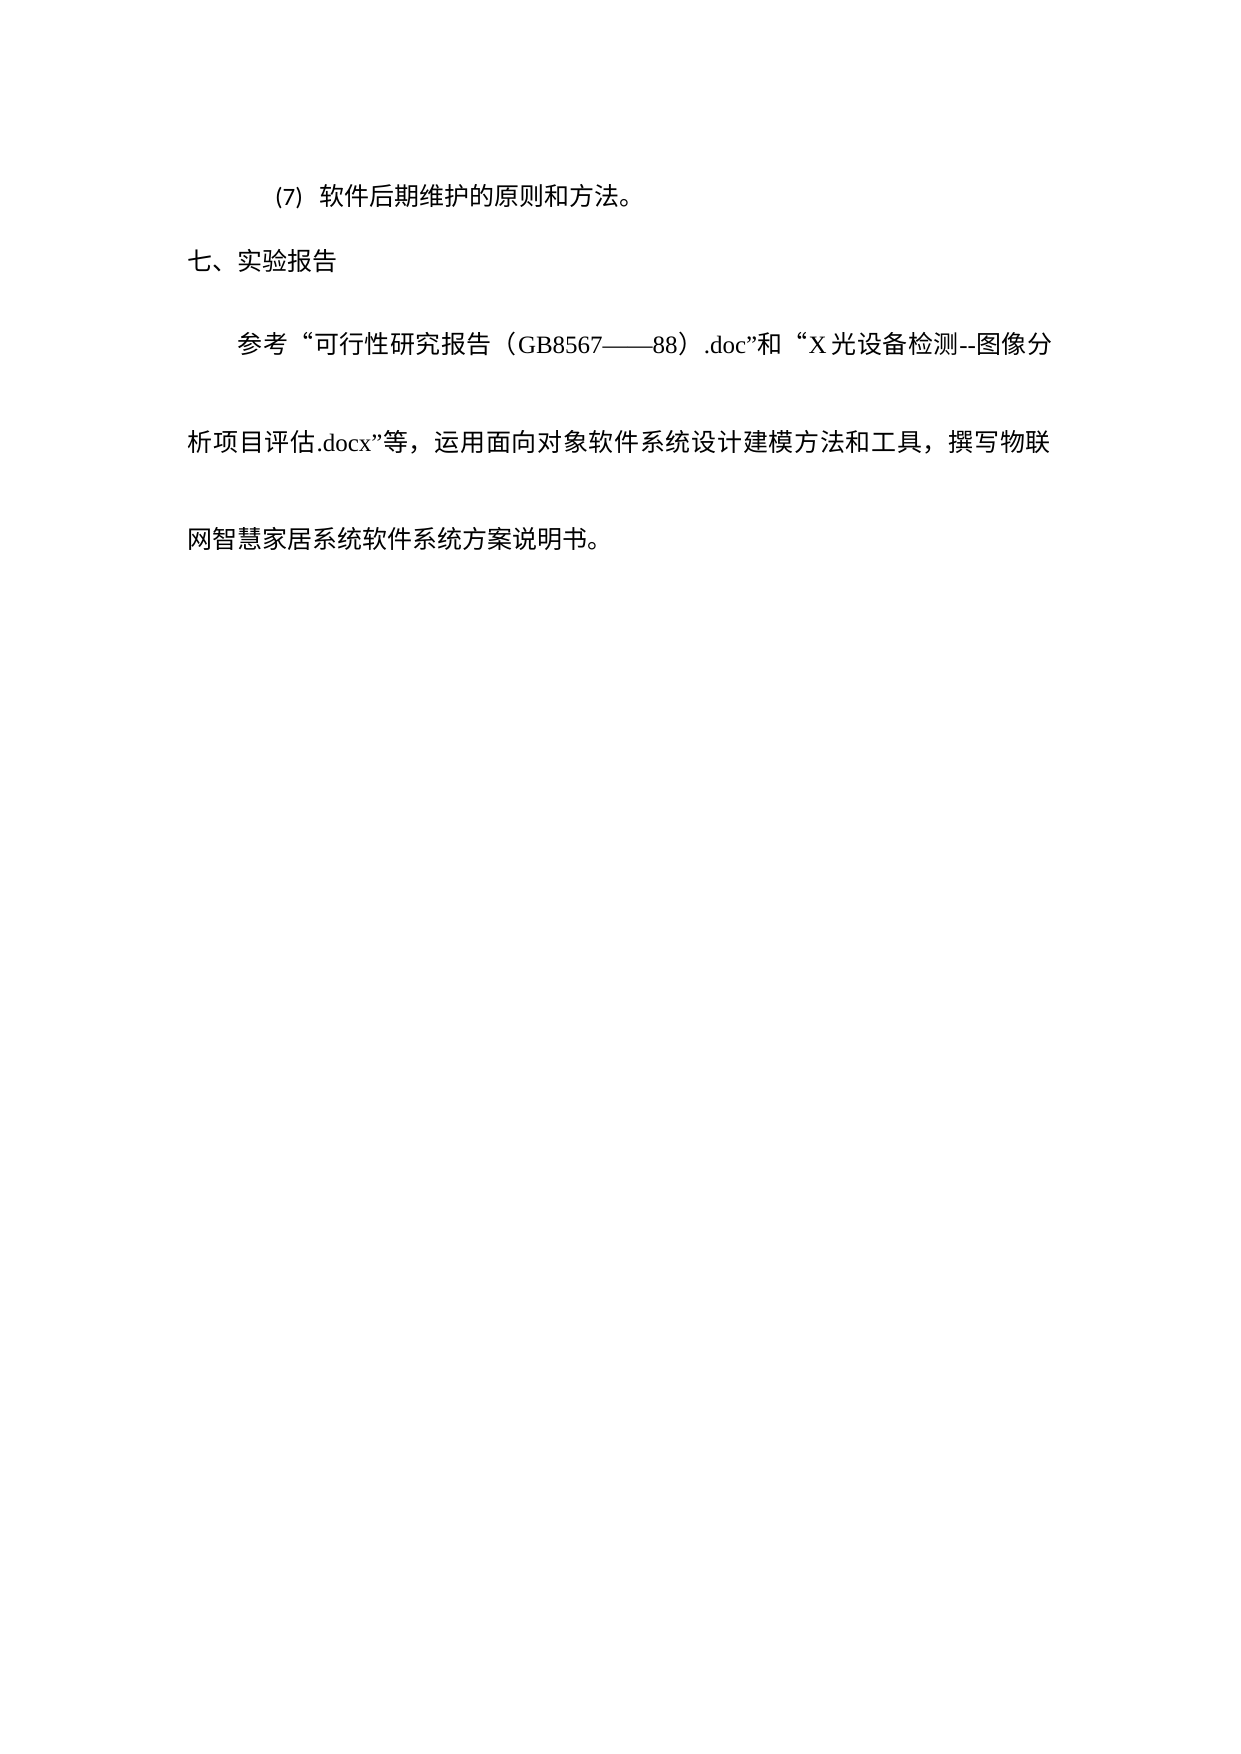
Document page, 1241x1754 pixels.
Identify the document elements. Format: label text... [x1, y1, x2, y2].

text 七、实验报告 [187, 227, 1053, 292]
text 参考“可行性研究报告（GB8567——88）.doc”和“X光设备检测--图像分析项目评估.docx”等，运用面向对象软件系统设计建模方法和工具，撰写物联网智慧家居系统软件系统方案说明书。 [187, 310, 1053, 570]
list 软件后期维护的原则和方法。 [275, 162, 1053, 227]
